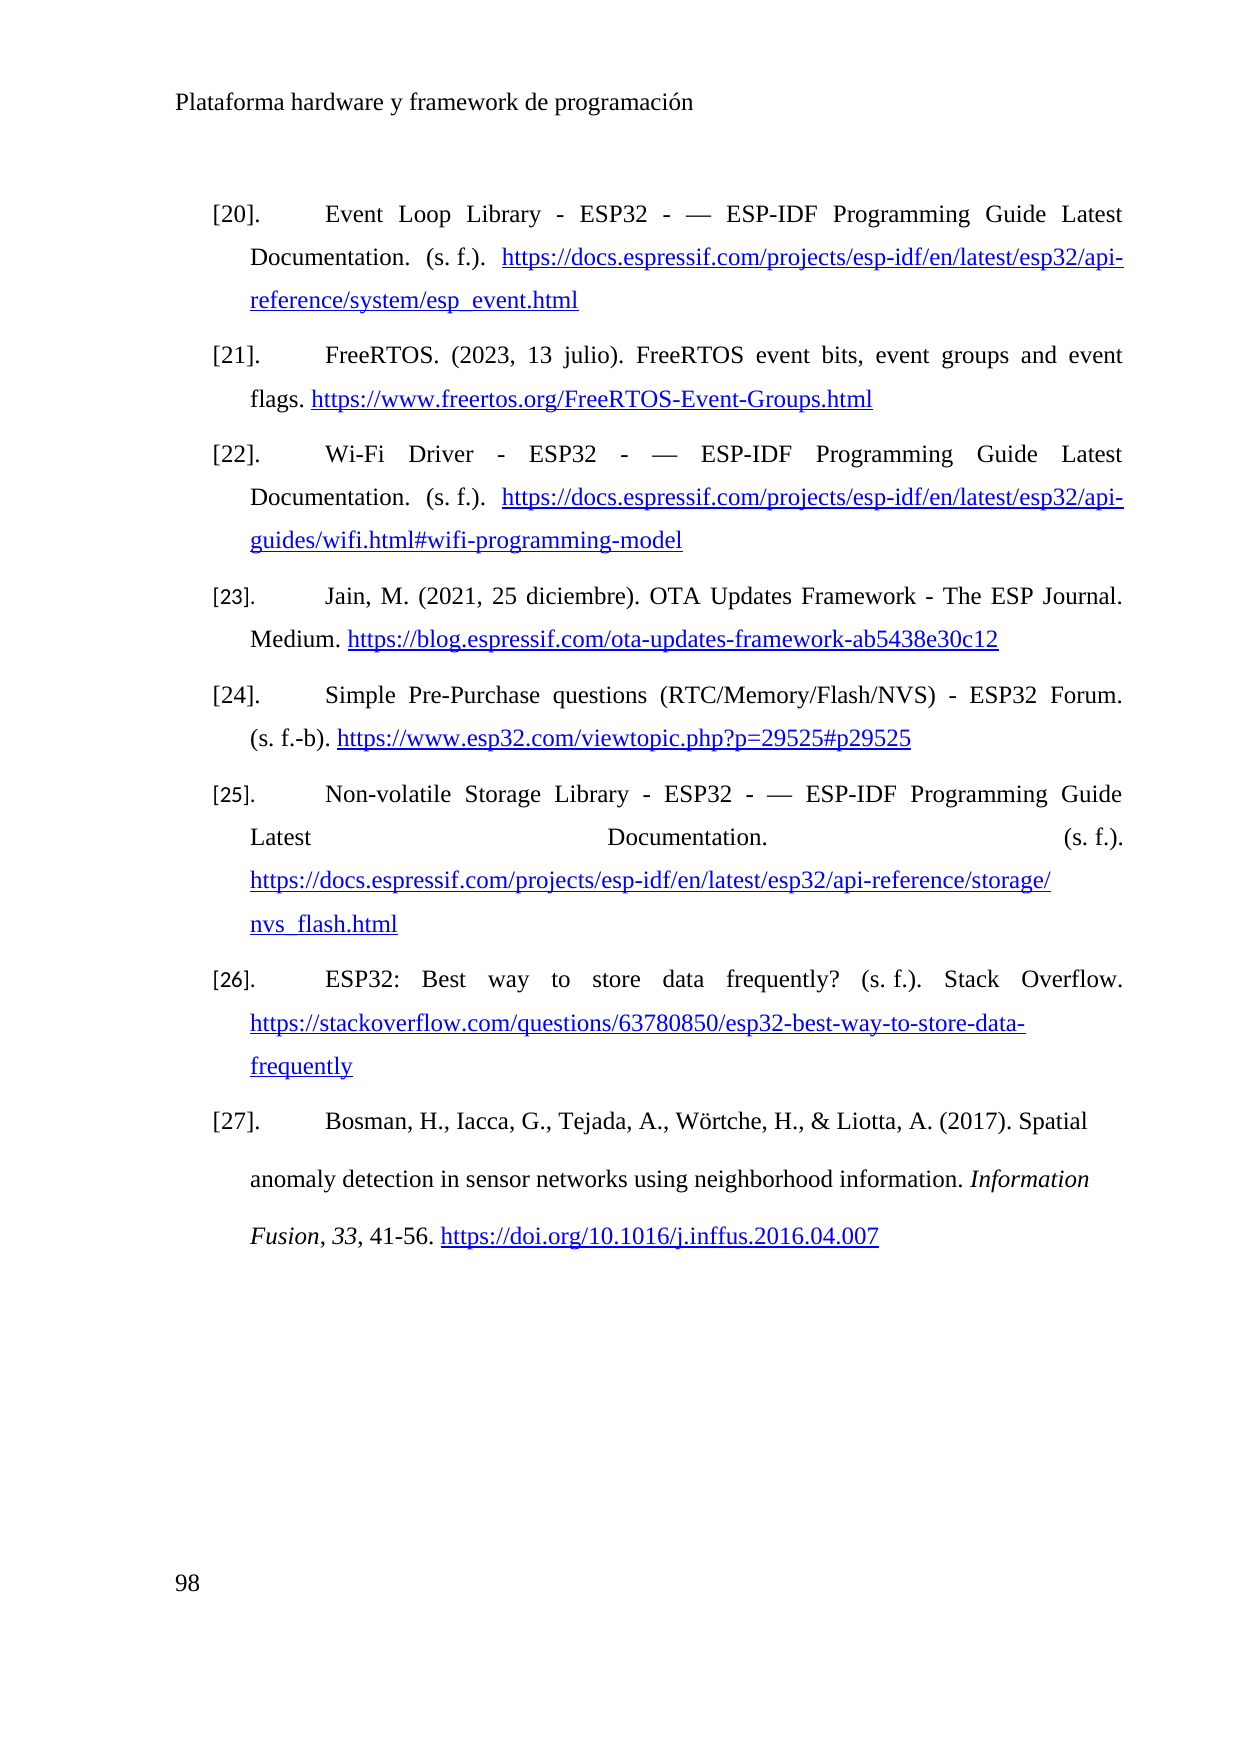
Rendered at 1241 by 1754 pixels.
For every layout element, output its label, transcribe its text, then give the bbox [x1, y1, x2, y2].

list Jain, M. (2021, 25 diciembre). OTA Updates Framework - The ESP Journal. Medium. https://blog.espressif.com/ota-updates-framework-ab5438e30c12 [212, 581, 1123, 653]
list Event Loop Library - ESP32 - — ESP-IDF Programming Guide Latest Documentation. (s. f.). https://docs.espressif.com/projects/esp-idf/en/latest/esp32/api-reference/system/esp_event.html [212, 199, 1123, 314]
list FreeRTOS. (2023, 13 julio). FreeRTOS event bits, event groups and event flags. https://www.freertos.org/FreeRTOS-Event-Groups.html [212, 341, 1123, 412]
list Simple Pre-Purchase questions (RTC/Memory/Flash/NVS) - ESP32 Forum. (s. f.-b). https://www.esp32.com/viewtopic.php?p=29525#p29525 [212, 680, 1123, 752]
list ESP32: Best way to store data frequently? (s. f.). Stack Overflow. https://stackoverflow.com/questions/63780850/esp32-best-way-to-store-data-frequently [212, 964, 1123, 1079]
list Bosman, H., Iacca, G., Tejada, A., Wörtche, H., & Liotta, A. (2017). Spatial anomaly detection in sensor networks using neighborhood information. Information Fusion, 33, 41-56. https://doi.org/10.1016/j.inffus.2016.04.007 [212, 1106, 1123, 1250]
list Wi-Fi Driver - ESP32 - — ESP-IDF Programming Guide Latest Documentation. (s. f.). https://docs.espressif.com/projects/esp-idf/en/latest/esp32/api-guides/wifi.html#wifi-programming-model [212, 439, 1123, 554]
list Non-volatile Storage Library - ESP32 - — ESP-IDF Programming Guide Latest Documentation. (s. f.). https://docs.espressif.com/projects/esp-idf/en/latest/esp32/api-reference/storage/nvs_flash.html [212, 779, 1123, 937]
